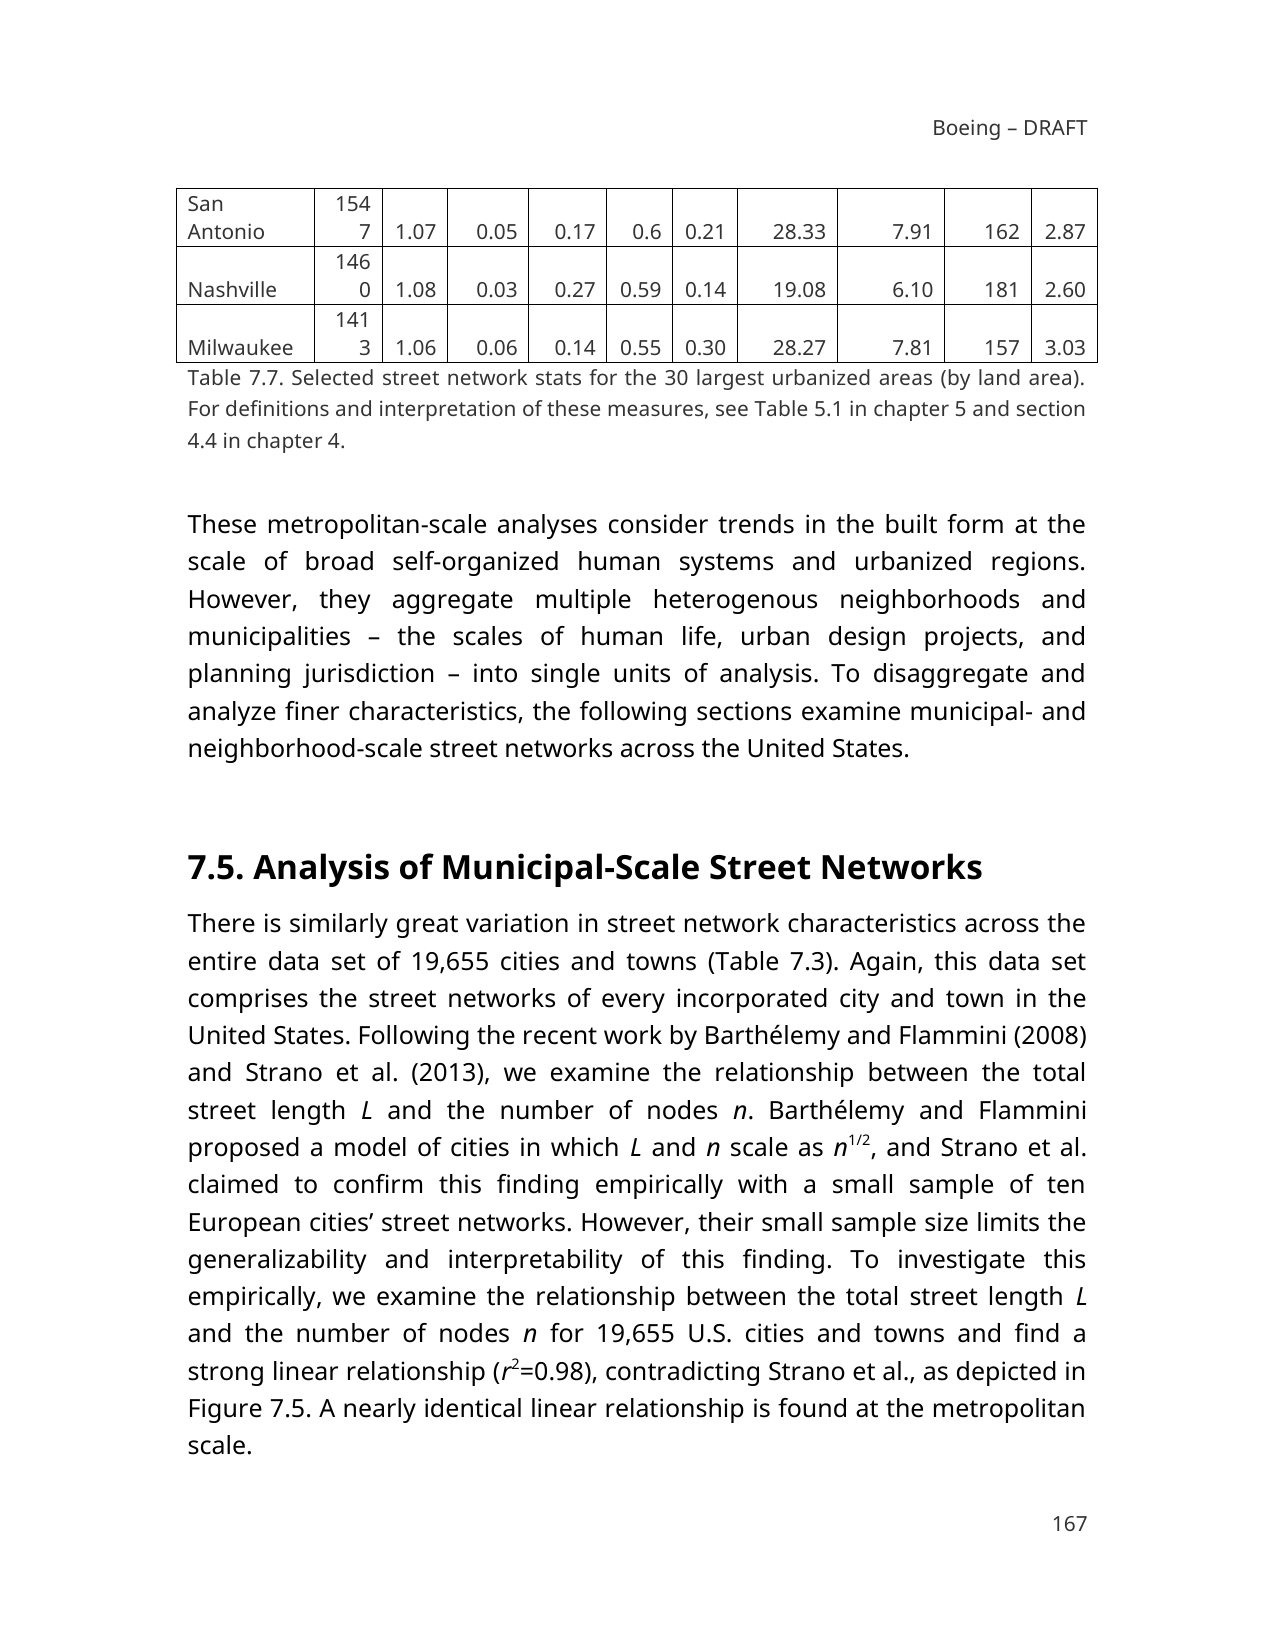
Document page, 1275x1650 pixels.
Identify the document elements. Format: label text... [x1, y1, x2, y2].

table_cell 181 [945, 247, 1031, 304]
table_cell 7.91 [838, 189, 944, 246]
table_cell 0.27 [529, 247, 606, 304]
table_cell 1.07 [383, 189, 447, 246]
table_cell 28.33 [738, 189, 837, 246]
table_cell 0.06 [448, 305, 528, 362]
table_cell 2.60 [1032, 247, 1097, 304]
table_cell 19.08 [738, 247, 837, 304]
subtitle Analysis of Municipal-Scale Street Networks [187, 843, 1087, 889]
table_cell 6.10 [838, 247, 944, 304]
table_cell 0.14 [673, 247, 737, 304]
table_cell 0.05 [448, 189, 528, 246]
table_cell 0.14 [529, 305, 606, 362]
table_cell 7.81 [838, 305, 944, 362]
table_cell 157 [945, 305, 1031, 362]
table_cell 162 [945, 189, 1031, 246]
table_cell 1.06 [383, 305, 447, 362]
table_cell 1.08 [383, 247, 447, 304]
text These metropolitan-scale analyses consider trends in the built form at the scale of broad self-organized human systems and urbanized regions. However, they aggregate multiple heterogenous neighborhoods and municipalities – the scales of human life, urban design projects, and planning jurisdiction – into single units of analysis. To disaggregate and analyze finer characteristics, the following sections examine municipal- and neighborhood-scale street networks across the United States. [187, 507, 1087, 765]
table_cell 0.21 [673, 189, 737, 246]
table_cell 0.30 [673, 305, 737, 362]
table_cell 1413 [315, 305, 382, 362]
table_cell San Antonio [177, 189, 314, 246]
table_cell 3.03 [1032, 305, 1097, 362]
text There is similarly great variation in street network characteristics across the entire data set of 19,655 cities and towns (Table 7.3). Again, this data set comprises the street networks of every incorporated city and town in the United States. Following the recent work by Barthélemy and Flammini (2008) and Strano et al. (2013), we examine the relationship between the total street length L and the number of nodes n. Barthélemy and Flammini proposed a model of cities in which L and n scale as n1/2, and Strano et al. claimed to confirm this finding empirically with a small sample of ten European cities’ street networks. However, their small sample size limits the generalizability and interpretability of this finding. To investigate this empirically, we examine the relationship between the total street length L and the number of nodes n for 19,655 U.S. cities and towns and find a strong linear relationship (r2=0.98), contradicting Strano et al., as depicted in Figure 7.5. A nearly identical linear relationship is found at the metropolitan scale. [187, 906, 1087, 1462]
table_cell 0.59 [607, 247, 672, 304]
table_cell 0.6 [607, 189, 672, 246]
table_cell 0.03 [448, 247, 528, 304]
table_cell 1547 [315, 189, 382, 246]
table_cell 0.55 [607, 305, 672, 362]
table_cell 1460 [315, 247, 382, 304]
table_cell Nashville [177, 247, 314, 304]
table_cell 0.17 [529, 189, 606, 246]
table_cell Milwaukee [177, 305, 314, 362]
table_cell 28.27 [738, 305, 837, 362]
table_cell 2.87 [1032, 189, 1097, 246]
